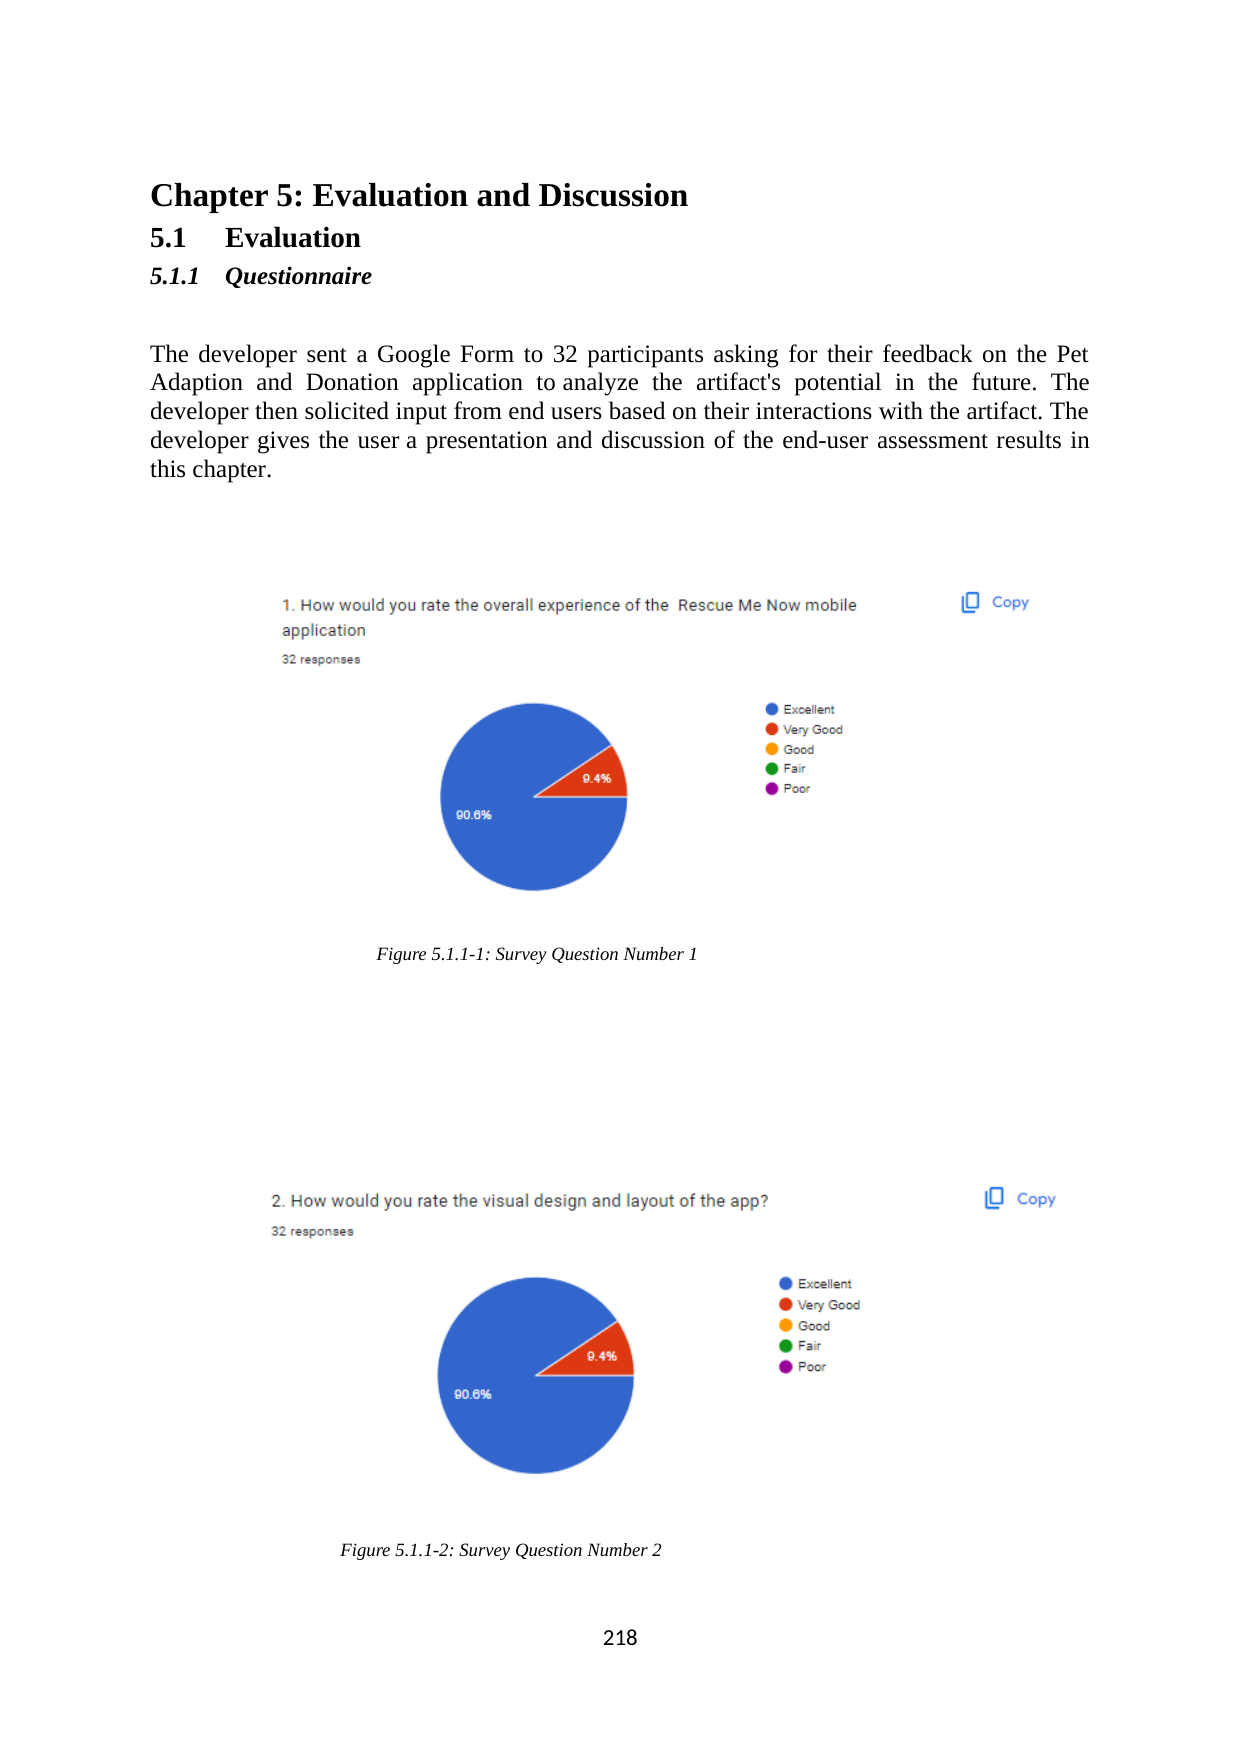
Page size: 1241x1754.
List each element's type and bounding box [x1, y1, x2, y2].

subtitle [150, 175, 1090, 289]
picture [248, 1170, 1077, 1499]
picture [266, 577, 1053, 926]
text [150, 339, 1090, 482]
